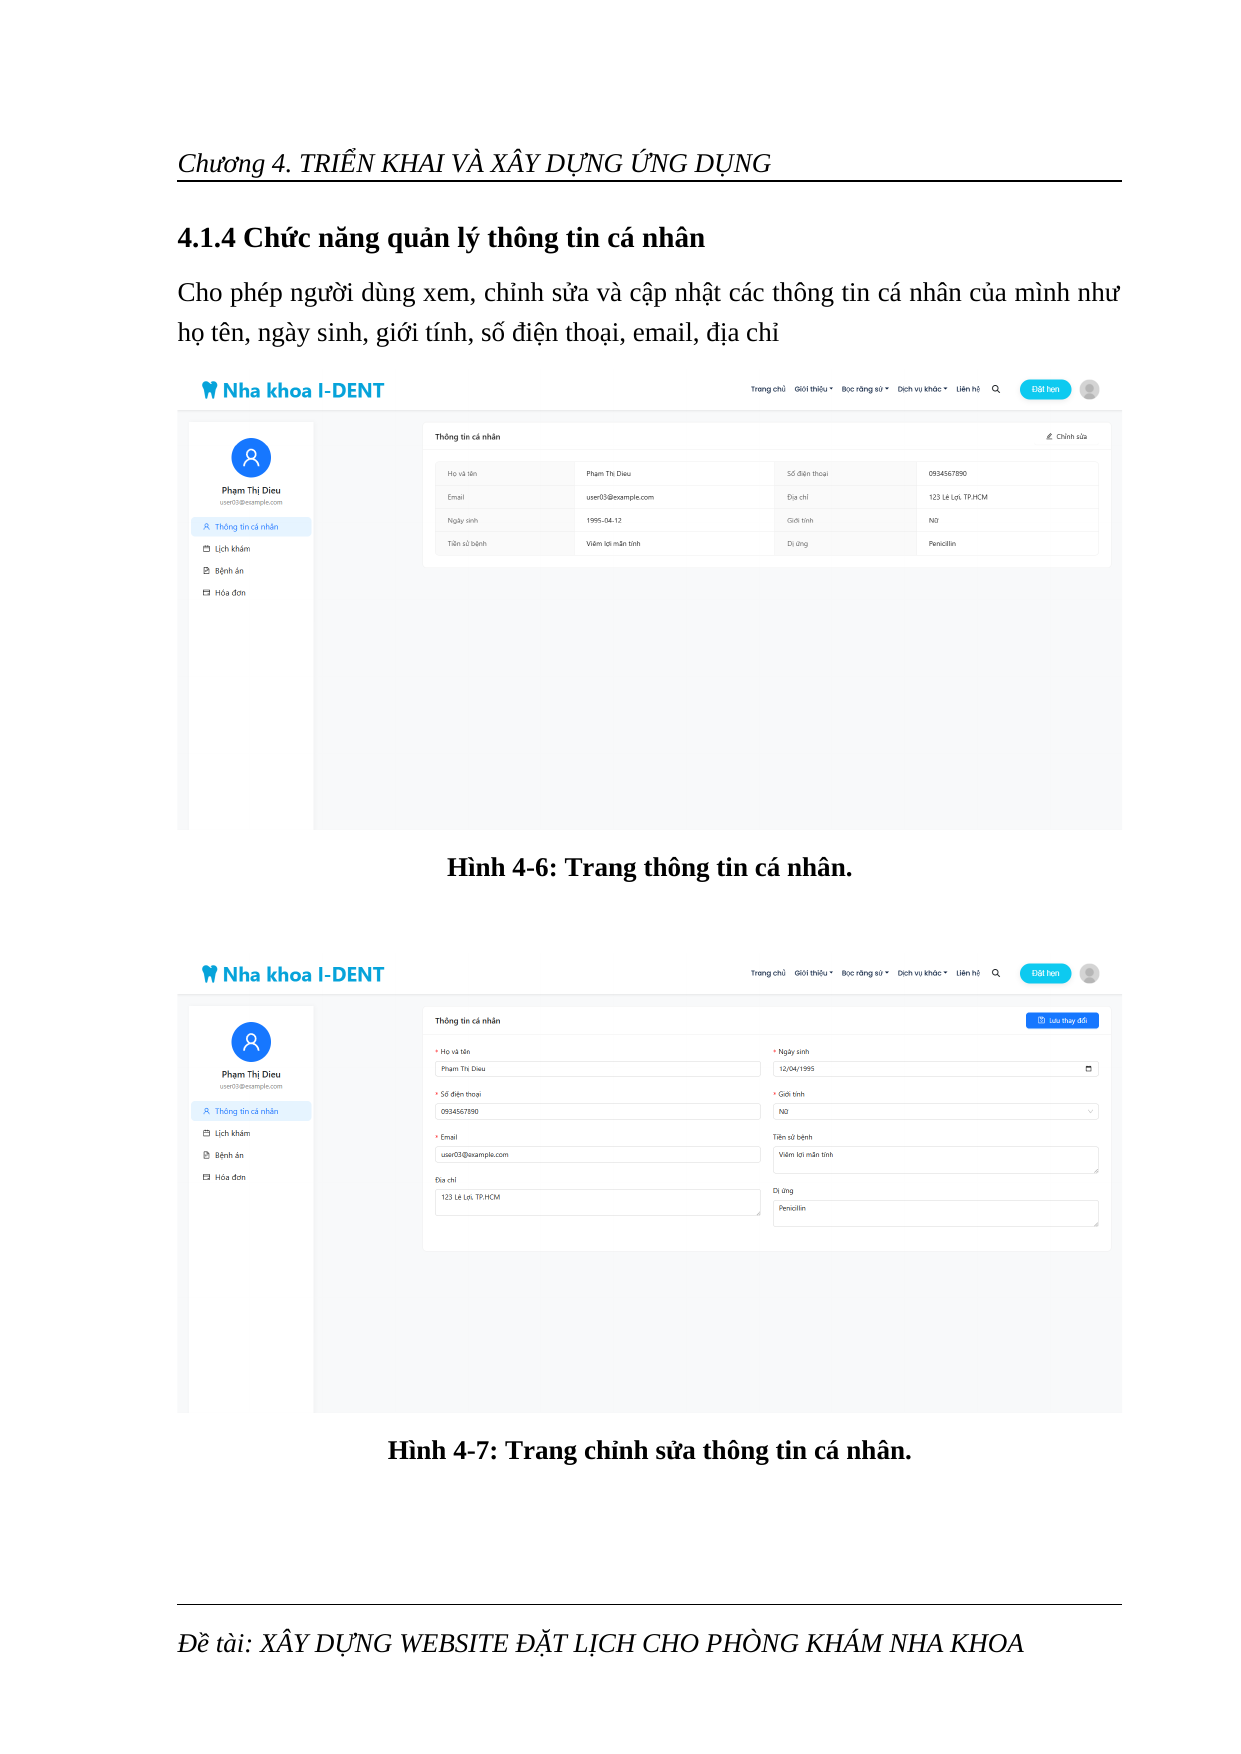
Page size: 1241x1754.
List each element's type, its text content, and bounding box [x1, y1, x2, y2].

picture [177, 369, 1123, 830]
picture [177, 953, 1123, 1413]
text Cho phép người dùng xem, chỉnh sửa và cập nhật các thông tin cá nhân của mình như họ tên, ngày sinh, giới tính, số điện thoại, email, địa chỉ [177, 276, 1122, 347]
text 4.1.4 Chức năng quản lý thông tin cá nhân [177, 220, 1122, 253]
